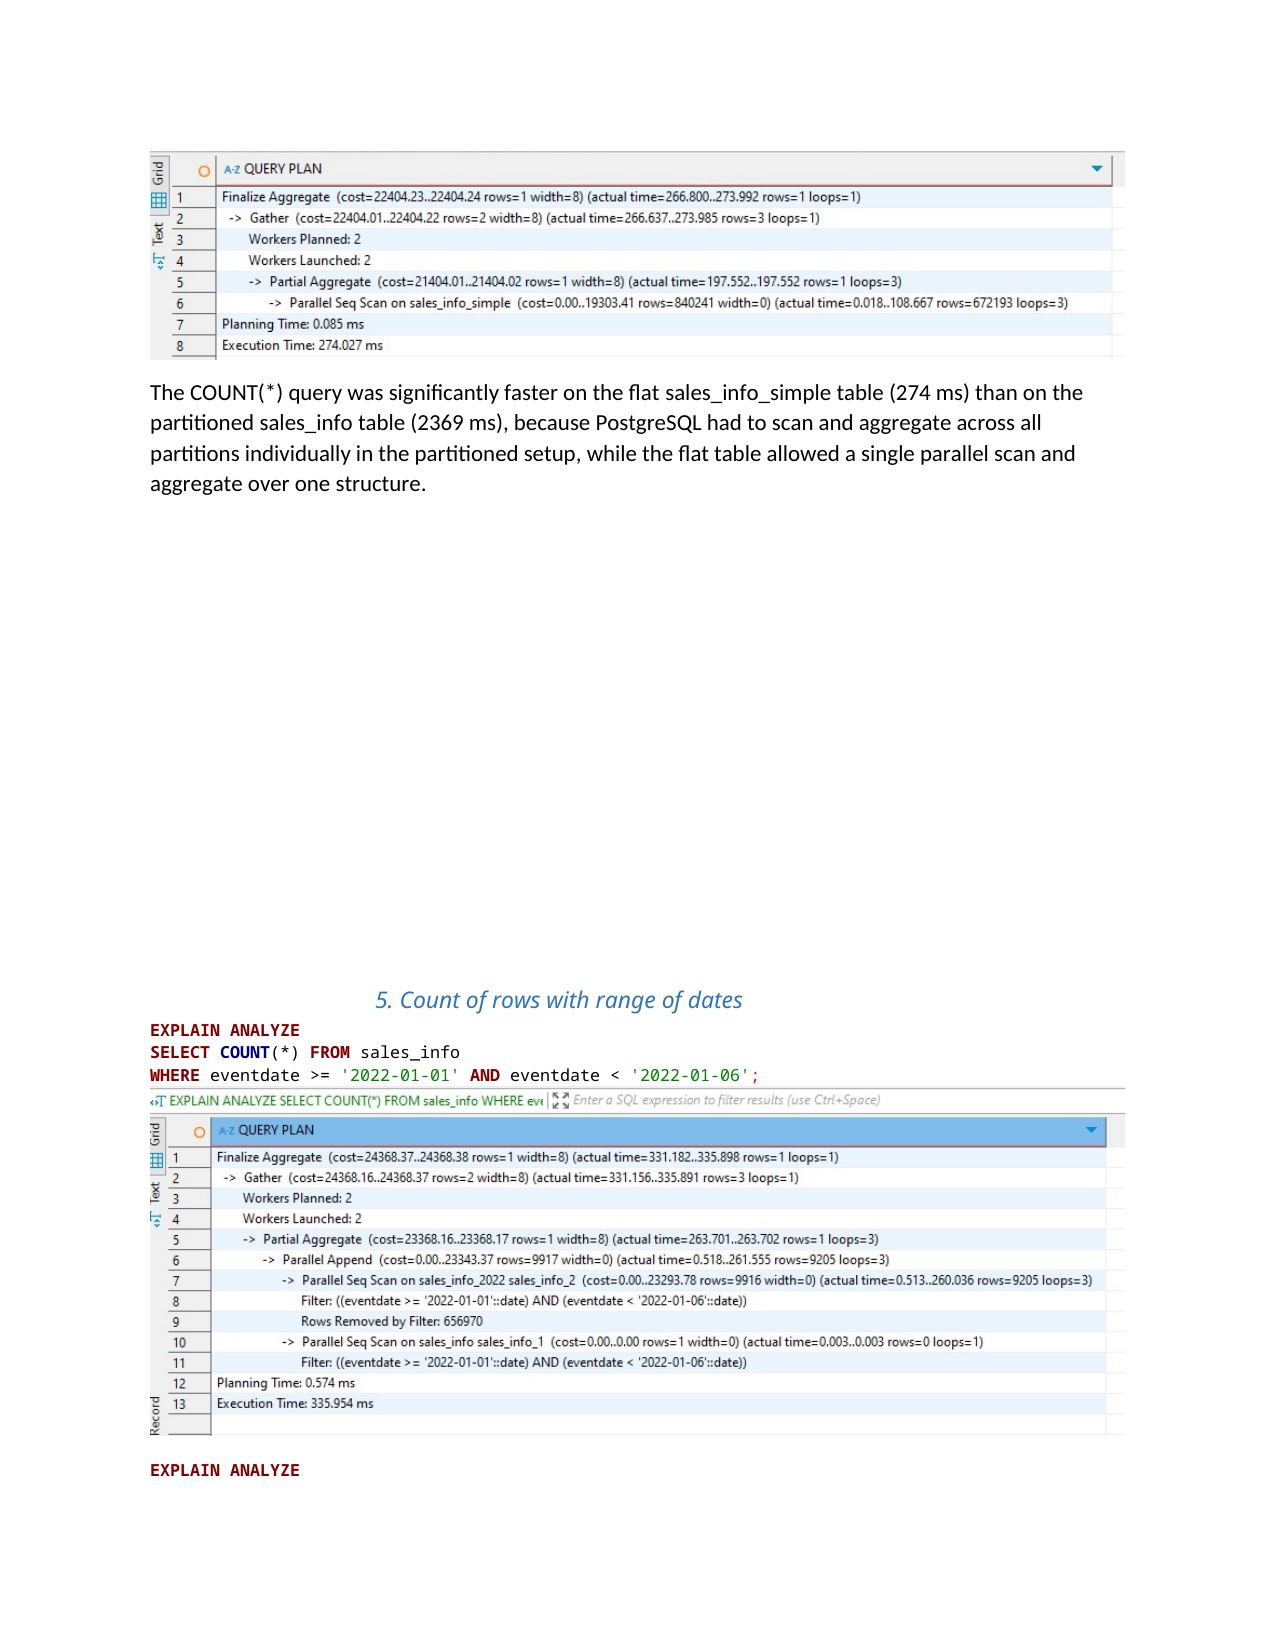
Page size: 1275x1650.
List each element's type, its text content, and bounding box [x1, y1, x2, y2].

text SELECT COUNT(*) FROM sales_info [150, 1041, 1125, 1064]
text EXPLAIN ANALYZE [150, 1458, 1125, 1481]
text WHERE eventdate >= '2022-01-01' AND eventdate < '2022-01-06'; [150, 1064, 1125, 1086]
subtitle 5. Count of rows with range of dates [150, 984, 1125, 1016]
text The COUNT(*) query was significantly faster on the flat sales_info_simple table (274 ms) than on the partitioned sales_info table (2369 ms), because PostgreSQL had to scan and aggregate across all partitions individually in the partitioned setup, while the flat table allowed a single parallel scan and aggregate over one structure. [150, 378, 1125, 497]
picture [150, 1086, 1125, 1436]
picture [150, 150, 1125, 360]
text EXPLAIN ANALYZE [150, 1018, 1125, 1041]
